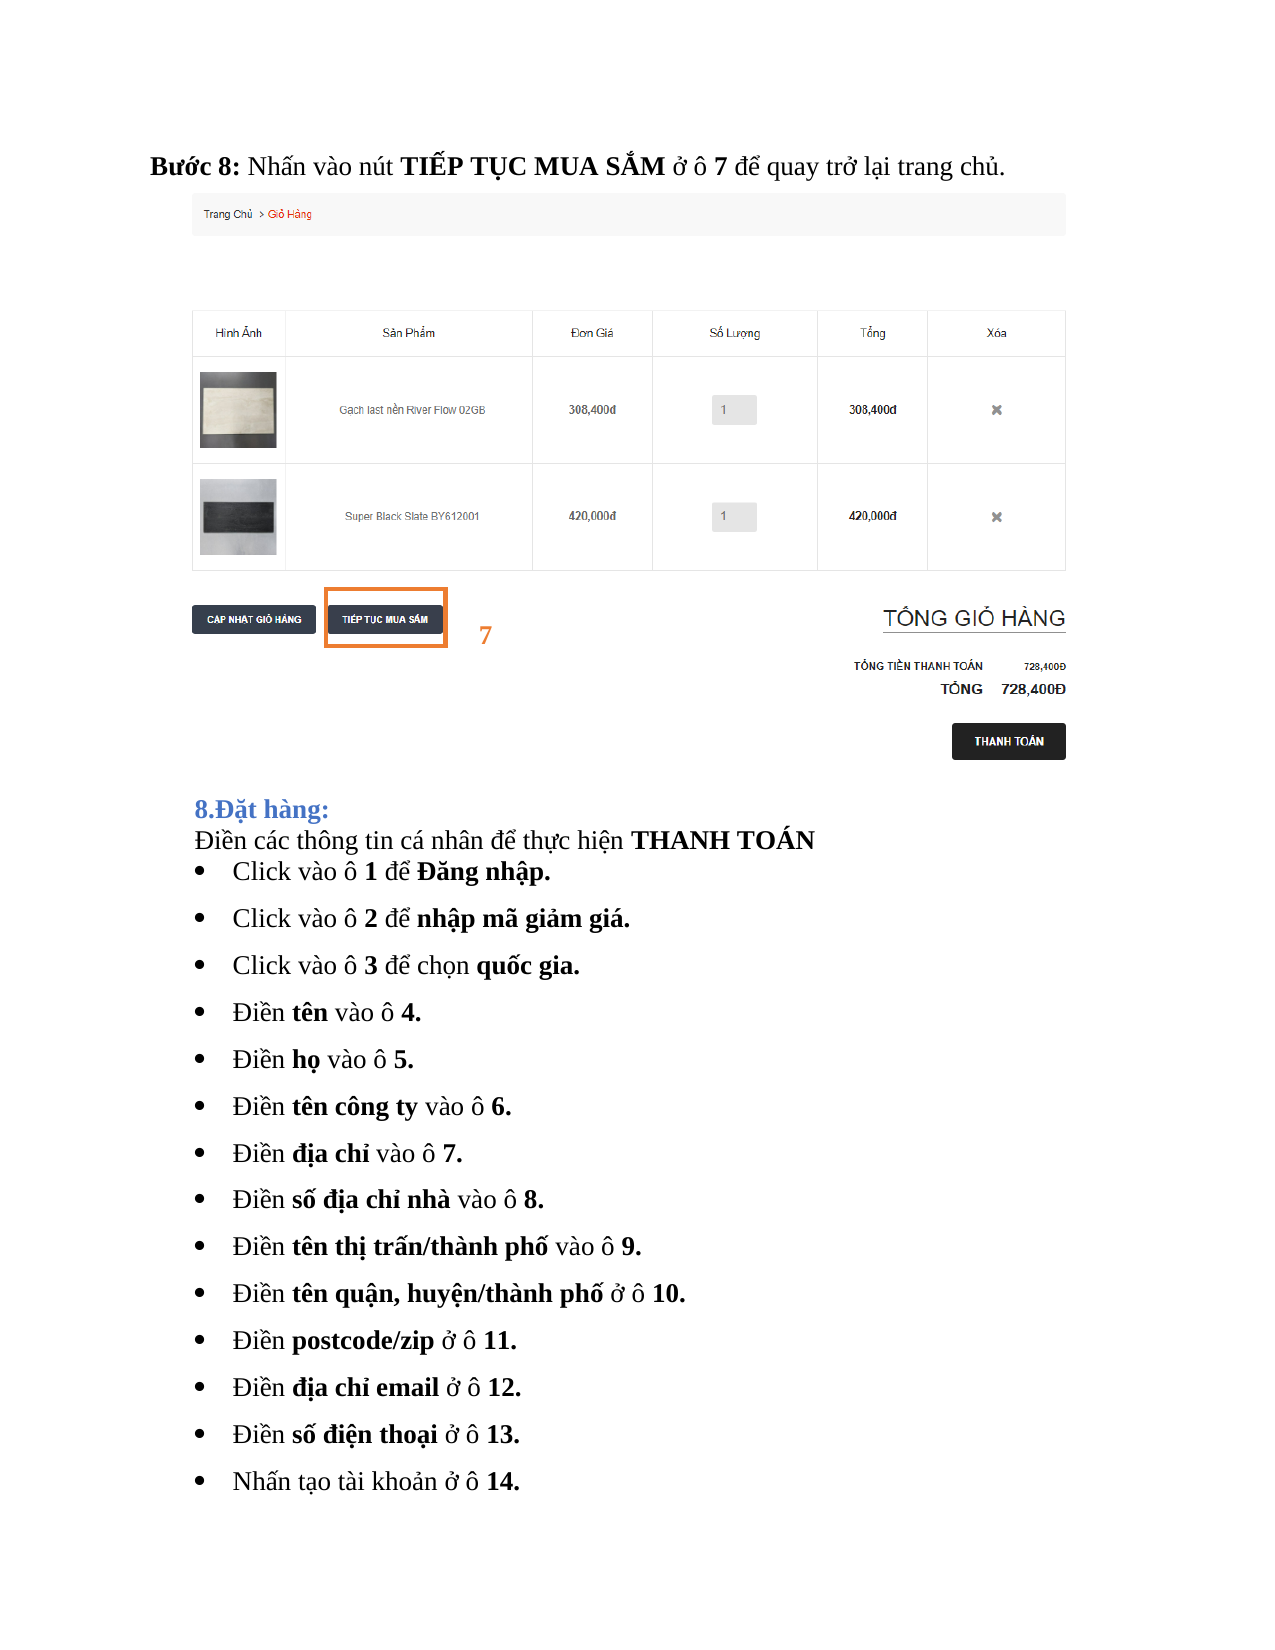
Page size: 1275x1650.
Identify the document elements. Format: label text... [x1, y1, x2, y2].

list Điền số điện thoại ở ô 13. [195, 1418, 1125, 1449]
list 8.Đặt hàng: [194, 793, 1125, 824]
list Điền địa chỉ email ở ô 12. [195, 1371, 1125, 1402]
list Điền postcode/zip ở ô 11. [195, 1324, 1125, 1355]
list Điền số địa chỉ nhà vào ô 8. [195, 1183, 1125, 1215]
list Click vào ô 1 để Đăng nhập. [195, 855, 1125, 887]
list Điền các thông tin cá nhân để thực hiện THANH TOÁN [194, 824, 1125, 855]
list Click vào ô 3 để chọn quốc gia. [195, 949, 1125, 980]
list Điền họ vào ô 5. [195, 1043, 1125, 1074]
picture [147, 189, 1122, 789]
list Điền tên quận, huyện/thành phố ở ô 10. [195, 1277, 1125, 1308]
list Click vào ô 2 để nhập mã giảm giá. [195, 902, 1125, 933]
list Nhấn tạo tài khoản ở ô 14. [195, 1465, 1125, 1496]
list Điền tên thị trấn/thành phố vào ô 9. [195, 1230, 1125, 1262]
list Điền địa chỉ vào ô 7. [195, 1137, 1125, 1168]
list Điền tên vào ô 4. [195, 996, 1125, 1027]
text Bước 8: Nhấn vào nút TIẾP TỤC MUA SẮM ở ô 7 để quay trở lại trang chủ. [150, 150, 1125, 181]
list Điền tên công ty vào ô 6. [195, 1090, 1125, 1121]
